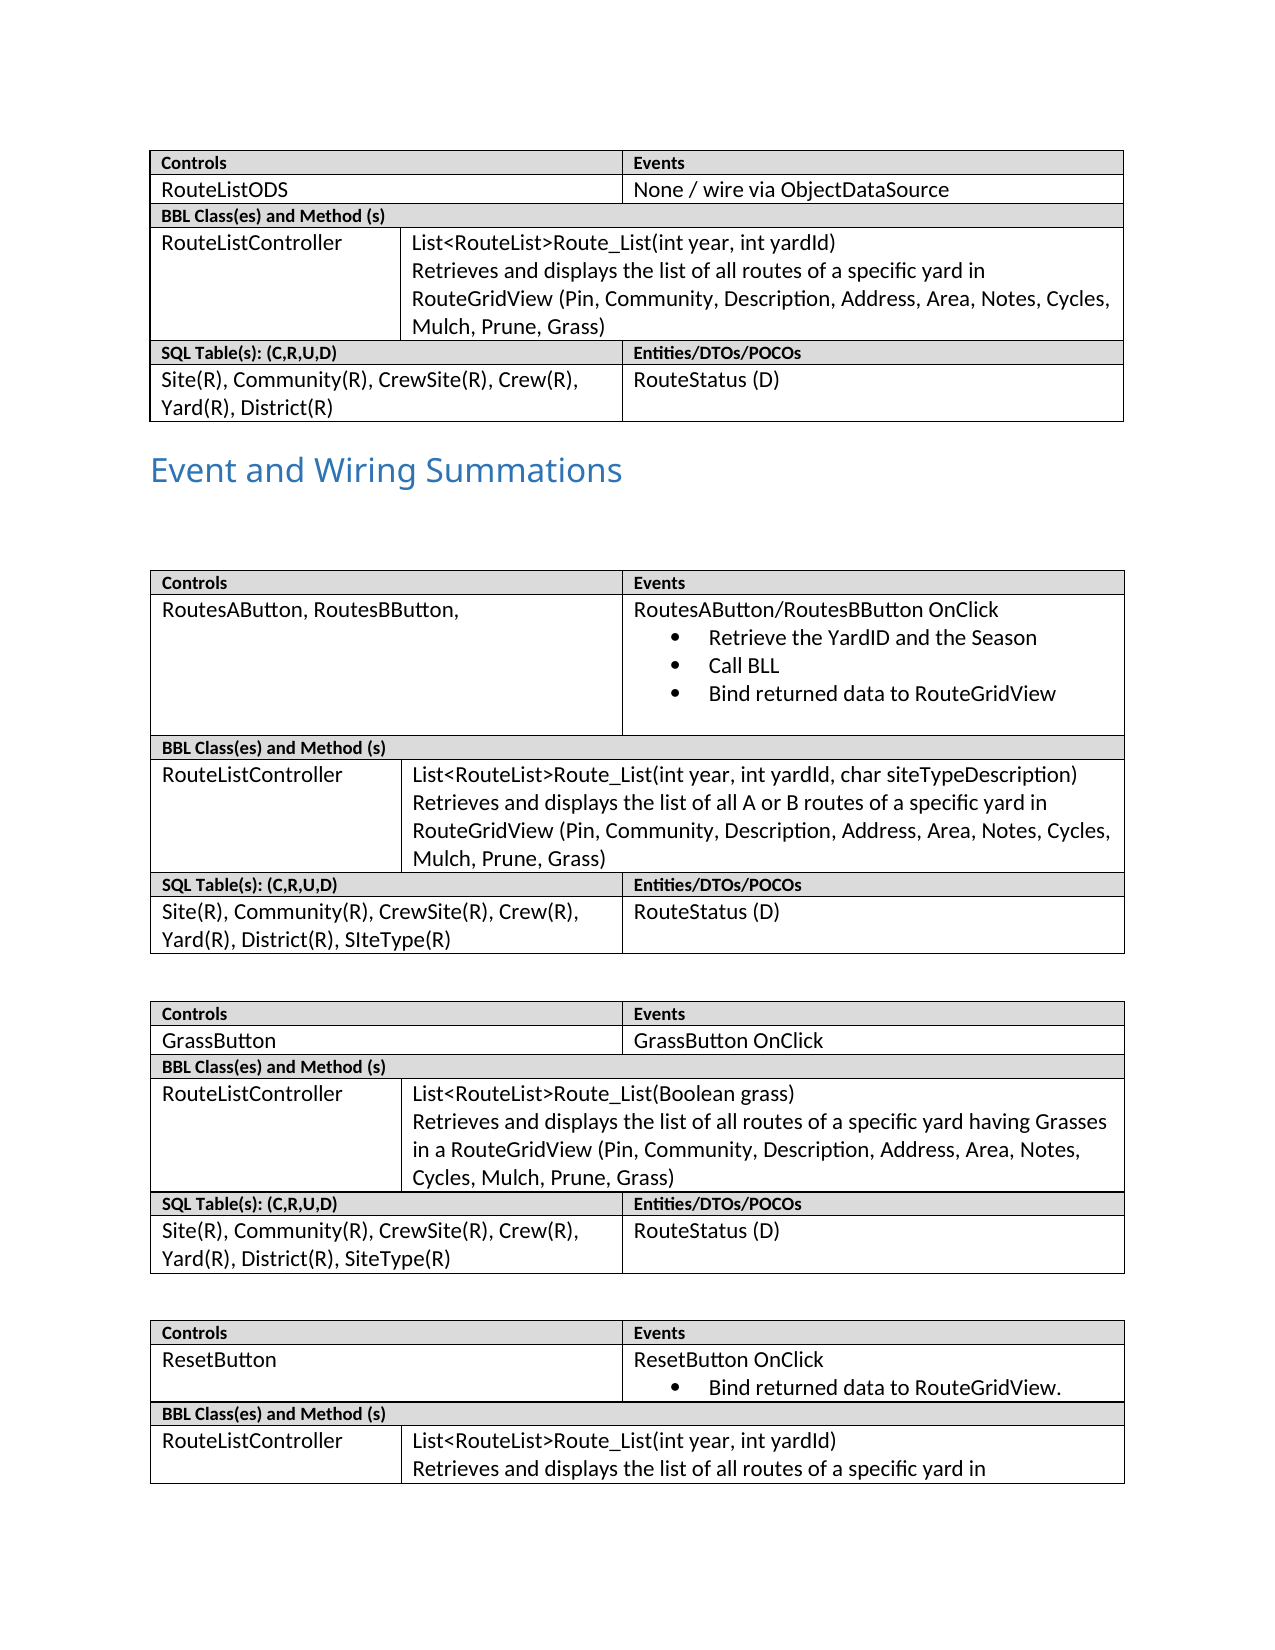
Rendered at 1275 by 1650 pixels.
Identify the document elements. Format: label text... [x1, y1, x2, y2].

table_cell BBL Class(es) and Method (s) [151, 204, 1123, 227]
table_cell ResetButton OnClick Bind returned data to RouteGridView. [623, 1345, 1124, 1401]
table_cell RouteListODS [151, 175, 622, 203]
table_cell RoutesAButton, RoutesBButton, [151, 595, 622, 735]
table_cell SQL Table(s): (C,R,U,D) [151, 341, 622, 364]
table_header Events [623, 151, 1123, 174]
table_cell RouteListController [151, 1426, 401, 1482]
table_cell List<RouteList>Route_List(int year, int yardId, char siteTypeDescription) Retrieves and displays the list of all A or B routes of a specific yard in RouteGridView (Pin, Community, Description, Address, Area, Notes, Cycles, Mulch, Prune, Grass) [402, 760, 1124, 872]
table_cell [402, 1426, 1124, 1482]
table_cell None / wire via ObjectDataSource [623, 175, 1123, 203]
table_cell Entities/DTOs/POCOs [623, 1193, 1124, 1215]
table_cell Site(R), Community(R), CrewSite(R), Crew(R), Yard(R), District(R), SIteType(R) [151, 897, 622, 953]
table_cell Entities/DTOs/POCOs [623, 873, 1124, 896]
table_header Controls [151, 1321, 622, 1344]
table_cell Entities/DTOs/POCOs [623, 341, 1123, 364]
table_cell RouteStatus (D) [623, 365, 1123, 421]
table_cell RouteListController [151, 228, 400, 340]
table_header Controls [151, 1002, 622, 1025]
table_cell SQL Table(s): (C,R,U,D) [151, 1193, 622, 1215]
table_header Events [623, 1002, 1124, 1025]
table_cell RoutesAButton/RoutesBButton OnClick Retrieve the YardID and the Season Call BLL Bind returned data to RouteGridView [623, 595, 1124, 735]
table_cell Site(R), Community(R), CrewSite(R), Crew(R), Yard(R), District(R), SiteType(R) [151, 1216, 622, 1272]
table_header Events [623, 1321, 1124, 1344]
table_cell ResetButton [151, 1345, 622, 1401]
table_cell RouteStatus (D) [623, 897, 1124, 953]
table_cell RouteStatus (D) [623, 1216, 1124, 1272]
table_cell SQL Table(s): (C,R,U,D) [151, 873, 622, 896]
table_cell RouteListController [151, 1079, 401, 1191]
subtitle Event and Wiring Summations [150, 447, 1125, 493]
table_cell BBL Class(es) and Method (s) [151, 736, 1124, 759]
table_cell GrassButton OnClick [623, 1026, 1124, 1054]
table_cell Site(R), Community(R), CrewSite(R), Crew(R), Yard(R), District(R) [151, 365, 622, 421]
table_cell BBL Class(es) and Method (s) [151, 1403, 1124, 1425]
table_cell BBL Class(es) and Method (s) [151, 1055, 1124, 1078]
table_cell RouteListController [151, 760, 401, 872]
table_header Controls [151, 571, 622, 594]
table_header Controls [151, 151, 622, 174]
table_header Events [623, 571, 1124, 594]
table_cell GrassButton [151, 1026, 622, 1054]
table_cell List<RouteList>Route_List(Boolean grass) Retrieves and displays the list of all routes of a specific yard having Grasses in a RouteGridView (Pin, Community, Description, Address, Area, Notes, Cycles, Mulch, Prune, Grass) [402, 1079, 1124, 1191]
